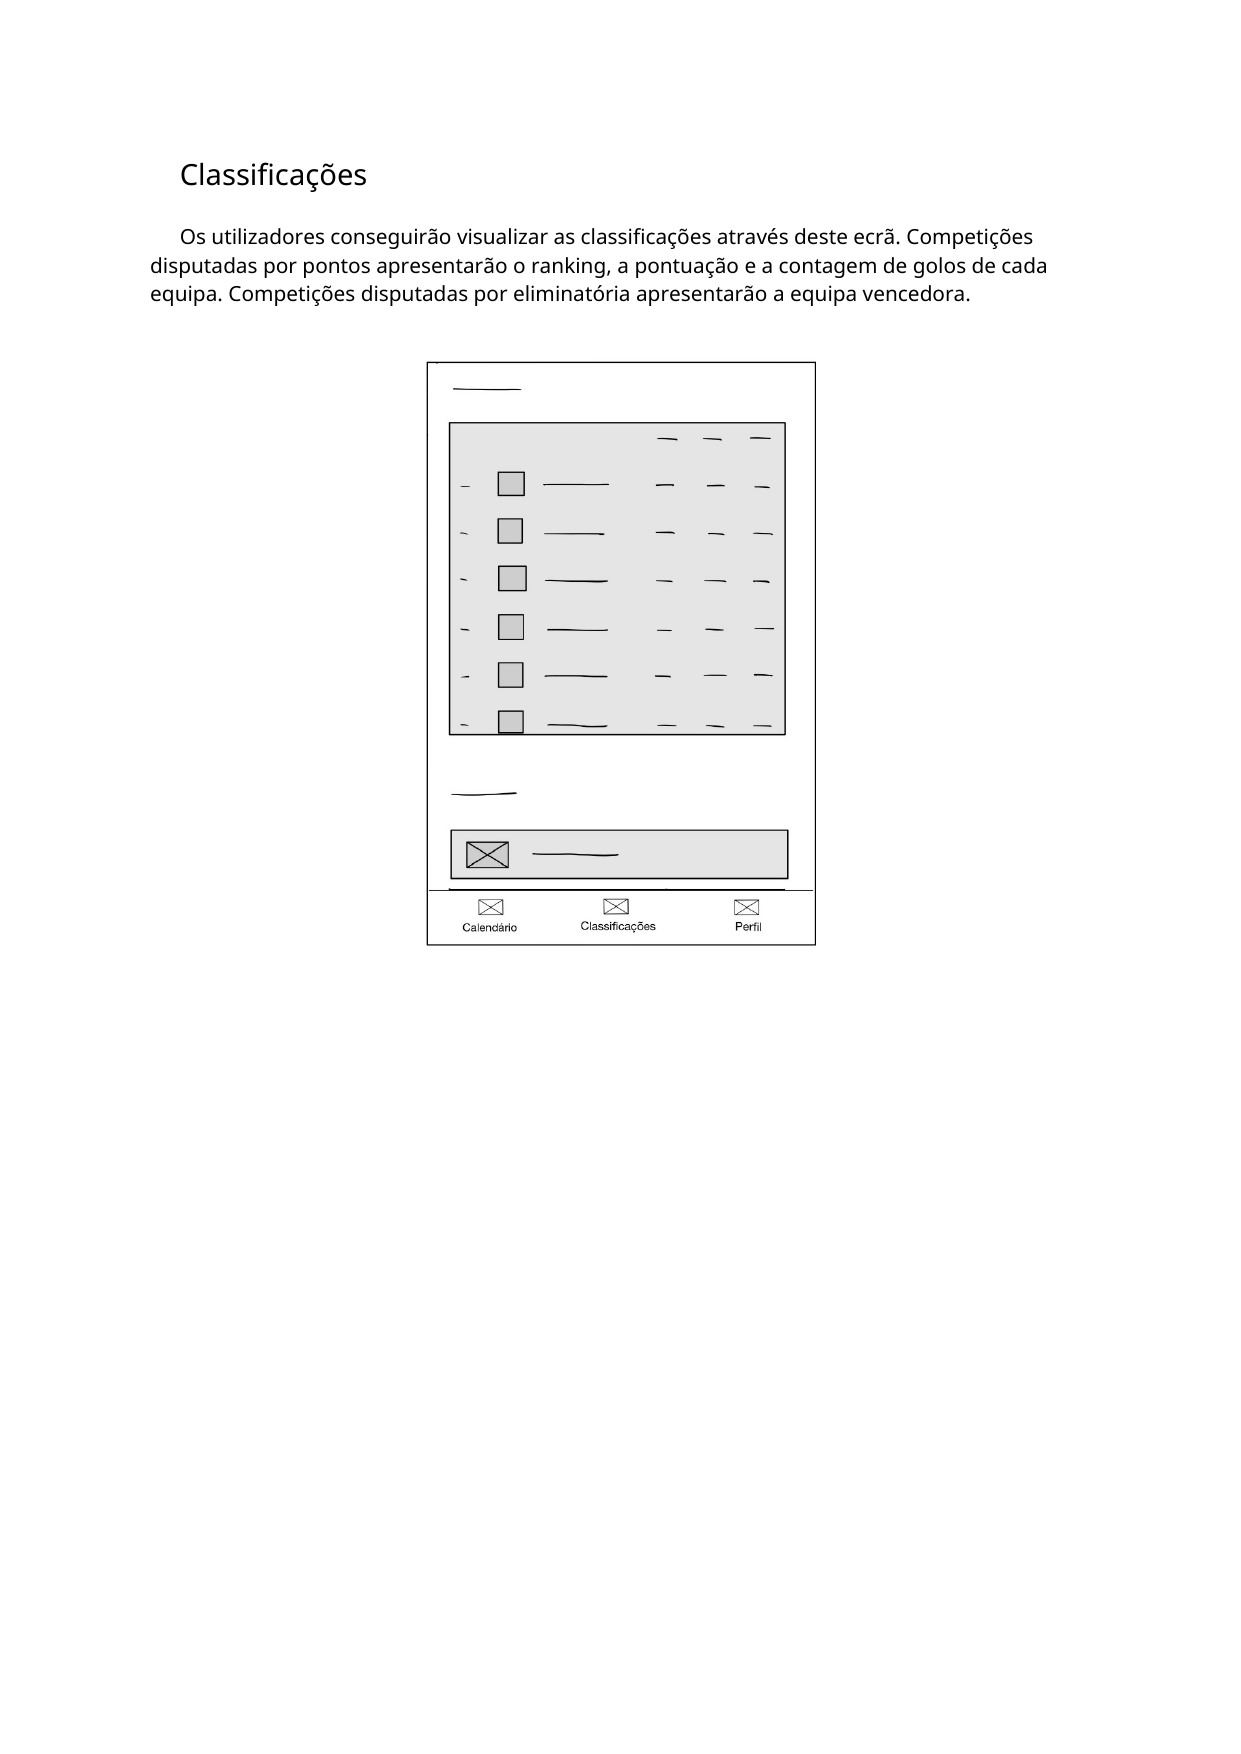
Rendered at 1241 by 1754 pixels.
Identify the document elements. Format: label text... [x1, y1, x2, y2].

picture [422, 357, 816, 945]
text Os utilizadores conseguirão visualizar as classificações através deste ecrã. Competições disputadas por pontos apresentarão o ranking, a pontuação e a contagem de golos de cada equipa. Competições disputadas por eliminatória apresentarão a equipa vencedora. [150, 222, 1090, 308]
subtitle Classificações [150, 154, 1090, 194]
